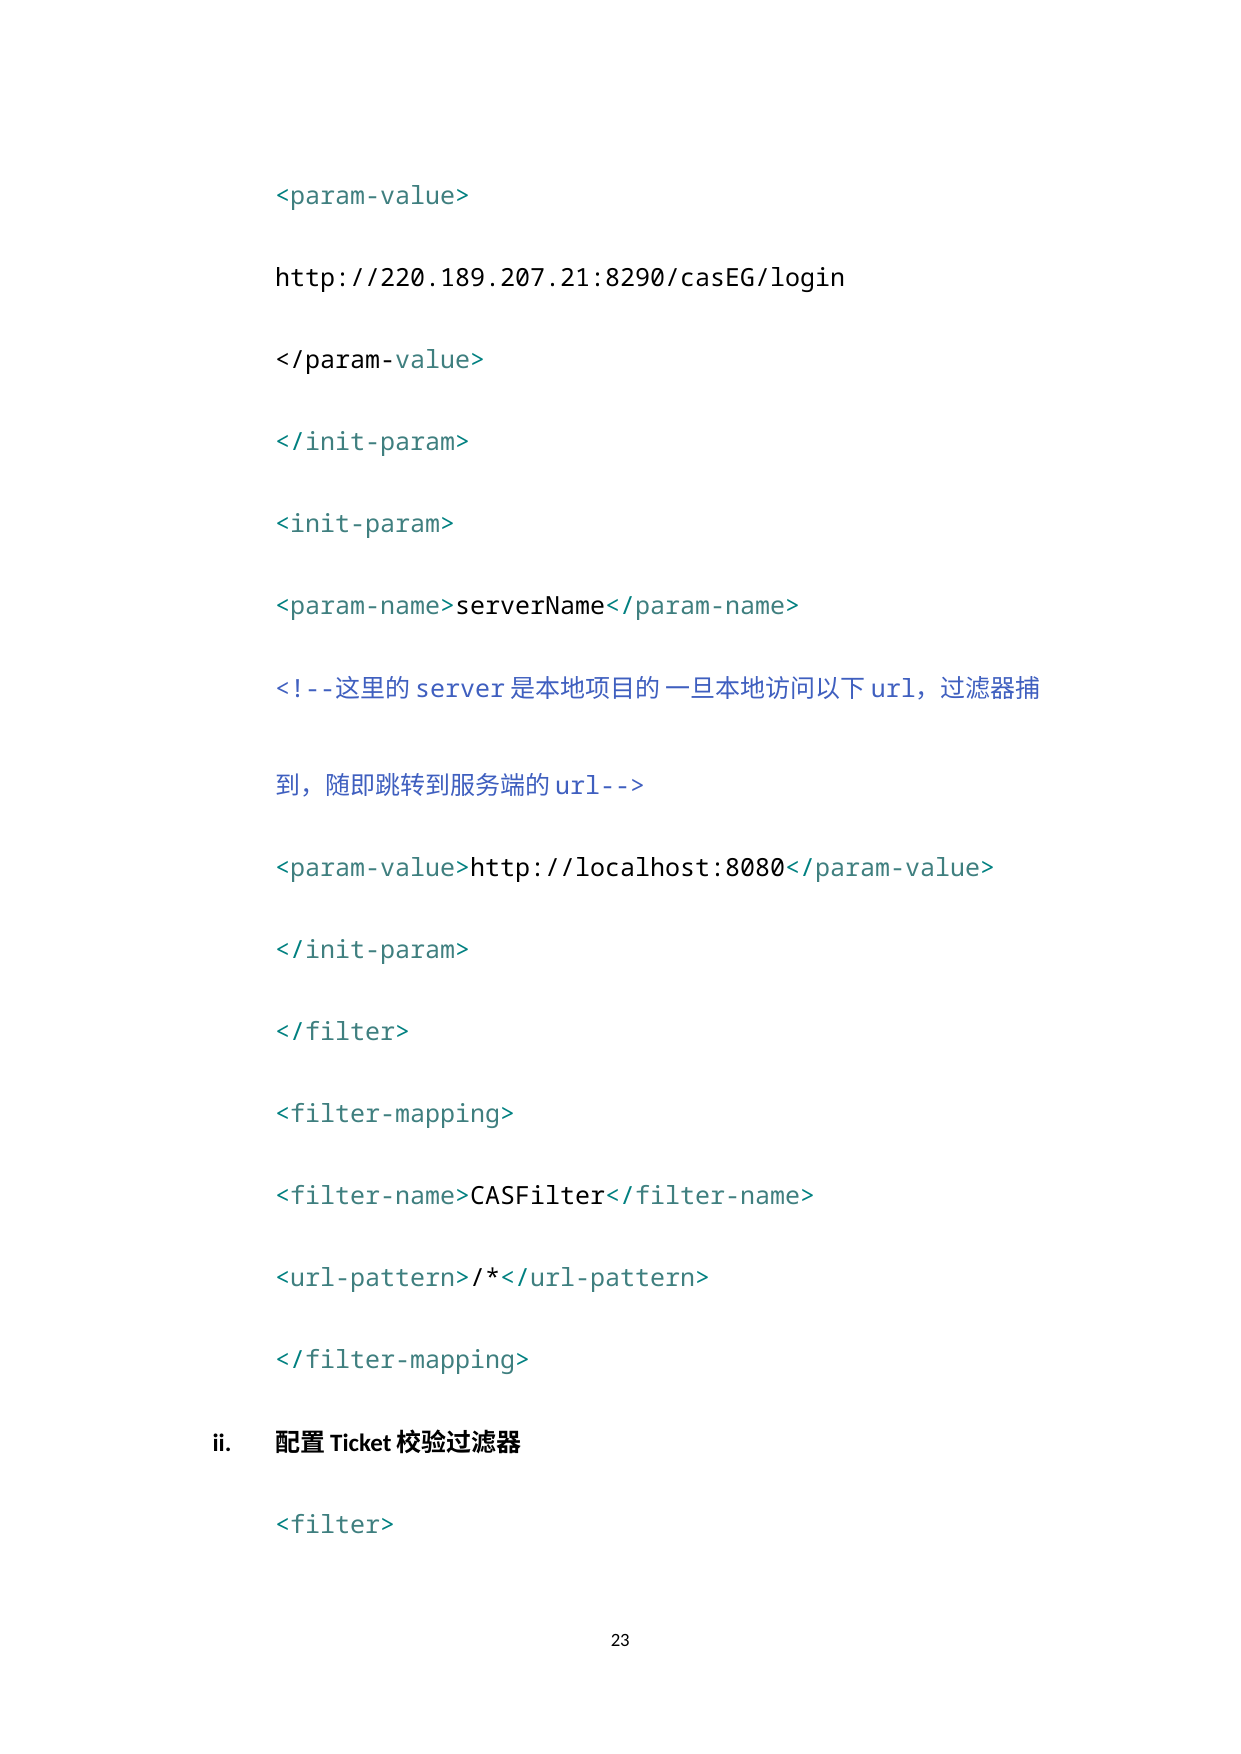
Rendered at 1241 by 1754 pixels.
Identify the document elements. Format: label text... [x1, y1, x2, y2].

list <param-value>http://localhost:8080</param-value> [275, 834, 1053, 899]
list </filter-mapping> [275, 1326, 1053, 1391]
list <init-param> [275, 490, 1053, 555]
list </param-value> [275, 326, 1053, 391]
list <filter-name>CASFilter</filter-name> [275, 1162, 1053, 1227]
list 配置Ticket校验过滤器 [231, 1408, 1053, 1473]
list <!--这里的server是本地项目的 一旦本地访问以下url，过滤器捕到，随即跳转到服务端的url--> [275, 654, 1053, 816]
list <param-value> [275, 162, 1053, 227]
list <param-name>serverName</param-name> [275, 572, 1053, 637]
list <filter> [275, 1491, 1053, 1556]
list http://220.189.207.21:8290/casEG/login [275, 244, 1053, 309]
list <url-pattern>/*</url-pattern> [275, 1244, 1053, 1309]
list <filter-mapping> [275, 1080, 1053, 1145]
list </init-param> [275, 408, 1053, 473]
list </filter> [275, 998, 1053, 1063]
list </init-param> [275, 916, 1053, 981]
